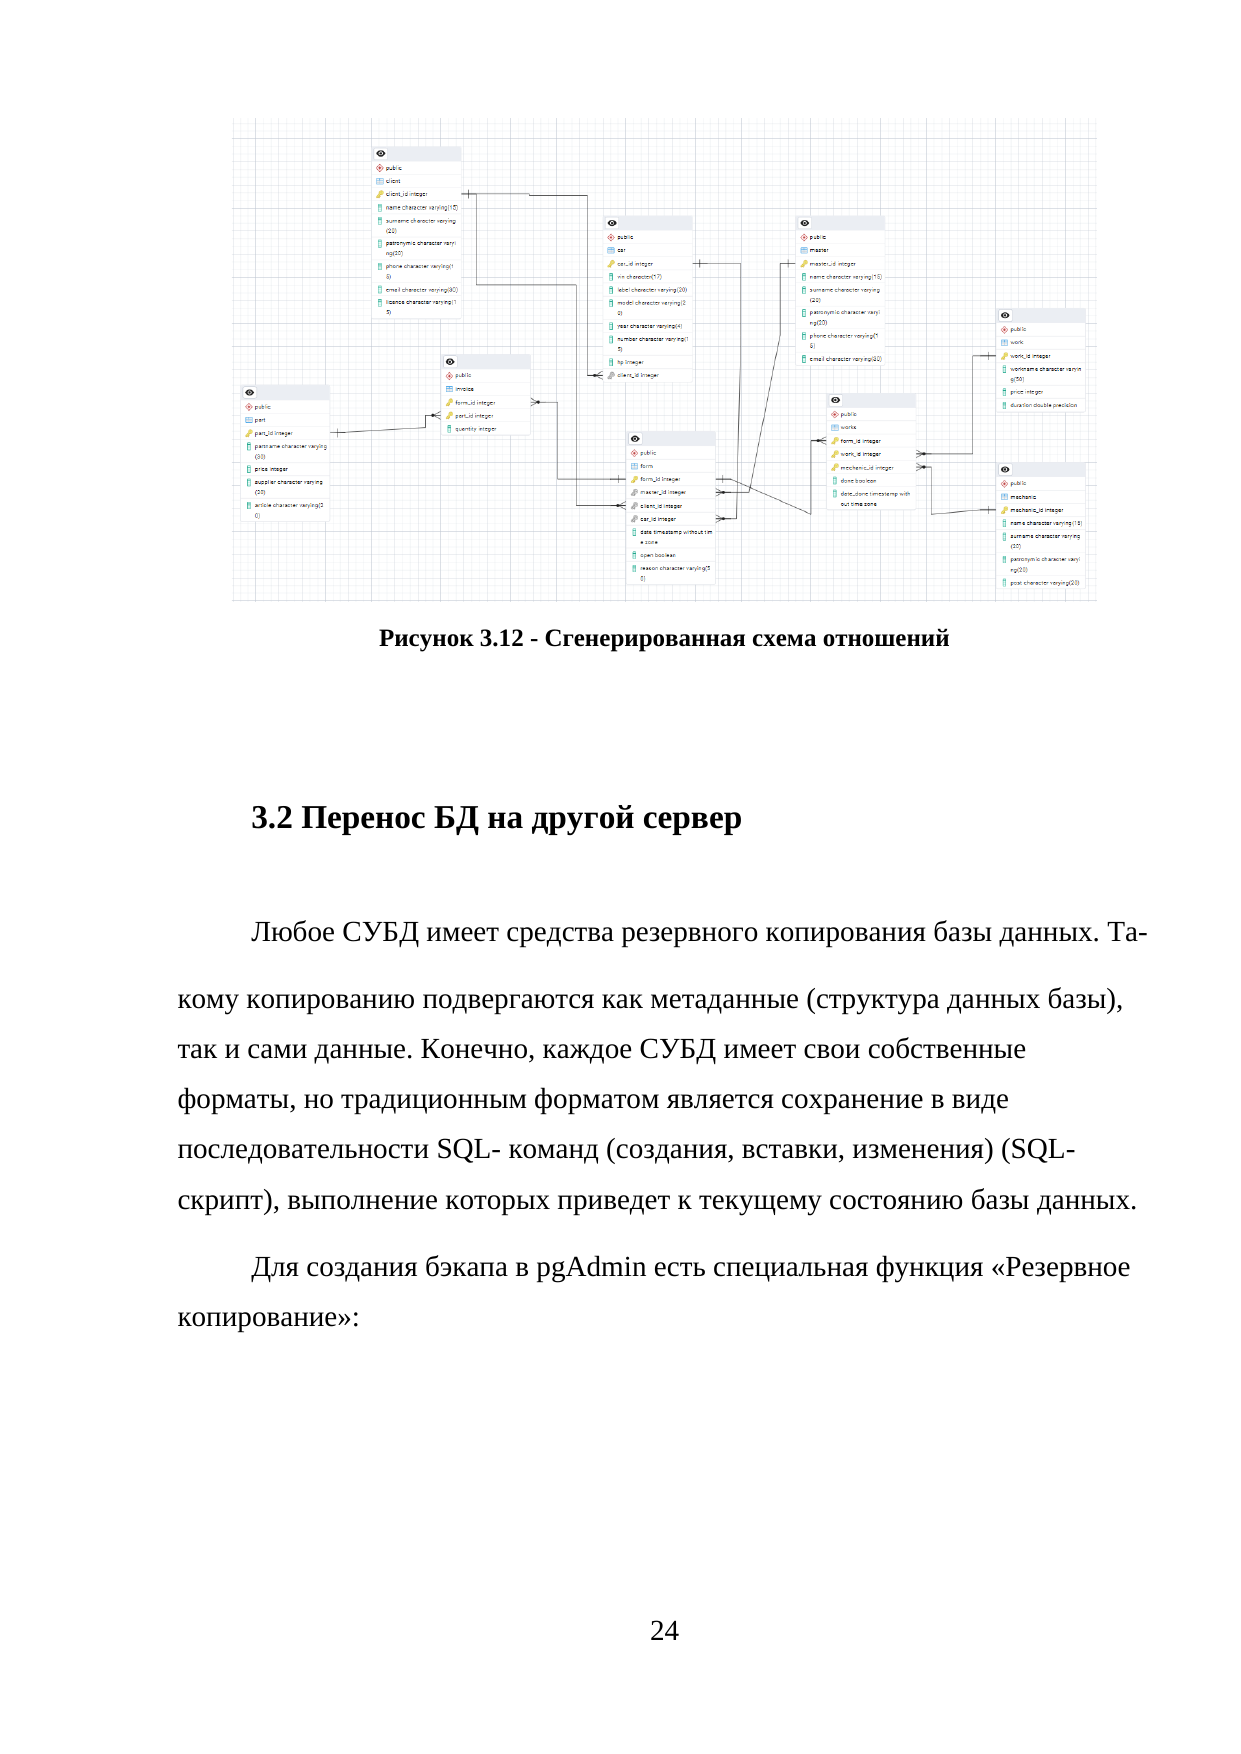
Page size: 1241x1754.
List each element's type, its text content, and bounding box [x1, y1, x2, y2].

text Для создания бэкапа в pgAdmin есть специальная функция «Резервное копирование»: [177, 1249, 1152, 1333]
text Рисунок 3.12 - Сгенерированная схема отношений [177, 623, 1152, 652]
text Любое СУБД имеет средства резервного копирования базы данных. Та- [177, 914, 1152, 947]
picture [231, 118, 1097, 602]
text кому копированию подвергаются как метаданные (структура данных базы), так и сами данные. Конечно, каждое СУБД имеет свои собственные форматы, но традиционным форматом является сохранение в виде последовательности SQL- команд (создания, вставки, изменения) (SQL-скрипт), выполнение которых приведет к текущему состоянию базы данных. [177, 981, 1152, 1216]
text 3.2 Перенос БД на другой сервер [251, 797, 1152, 836]
